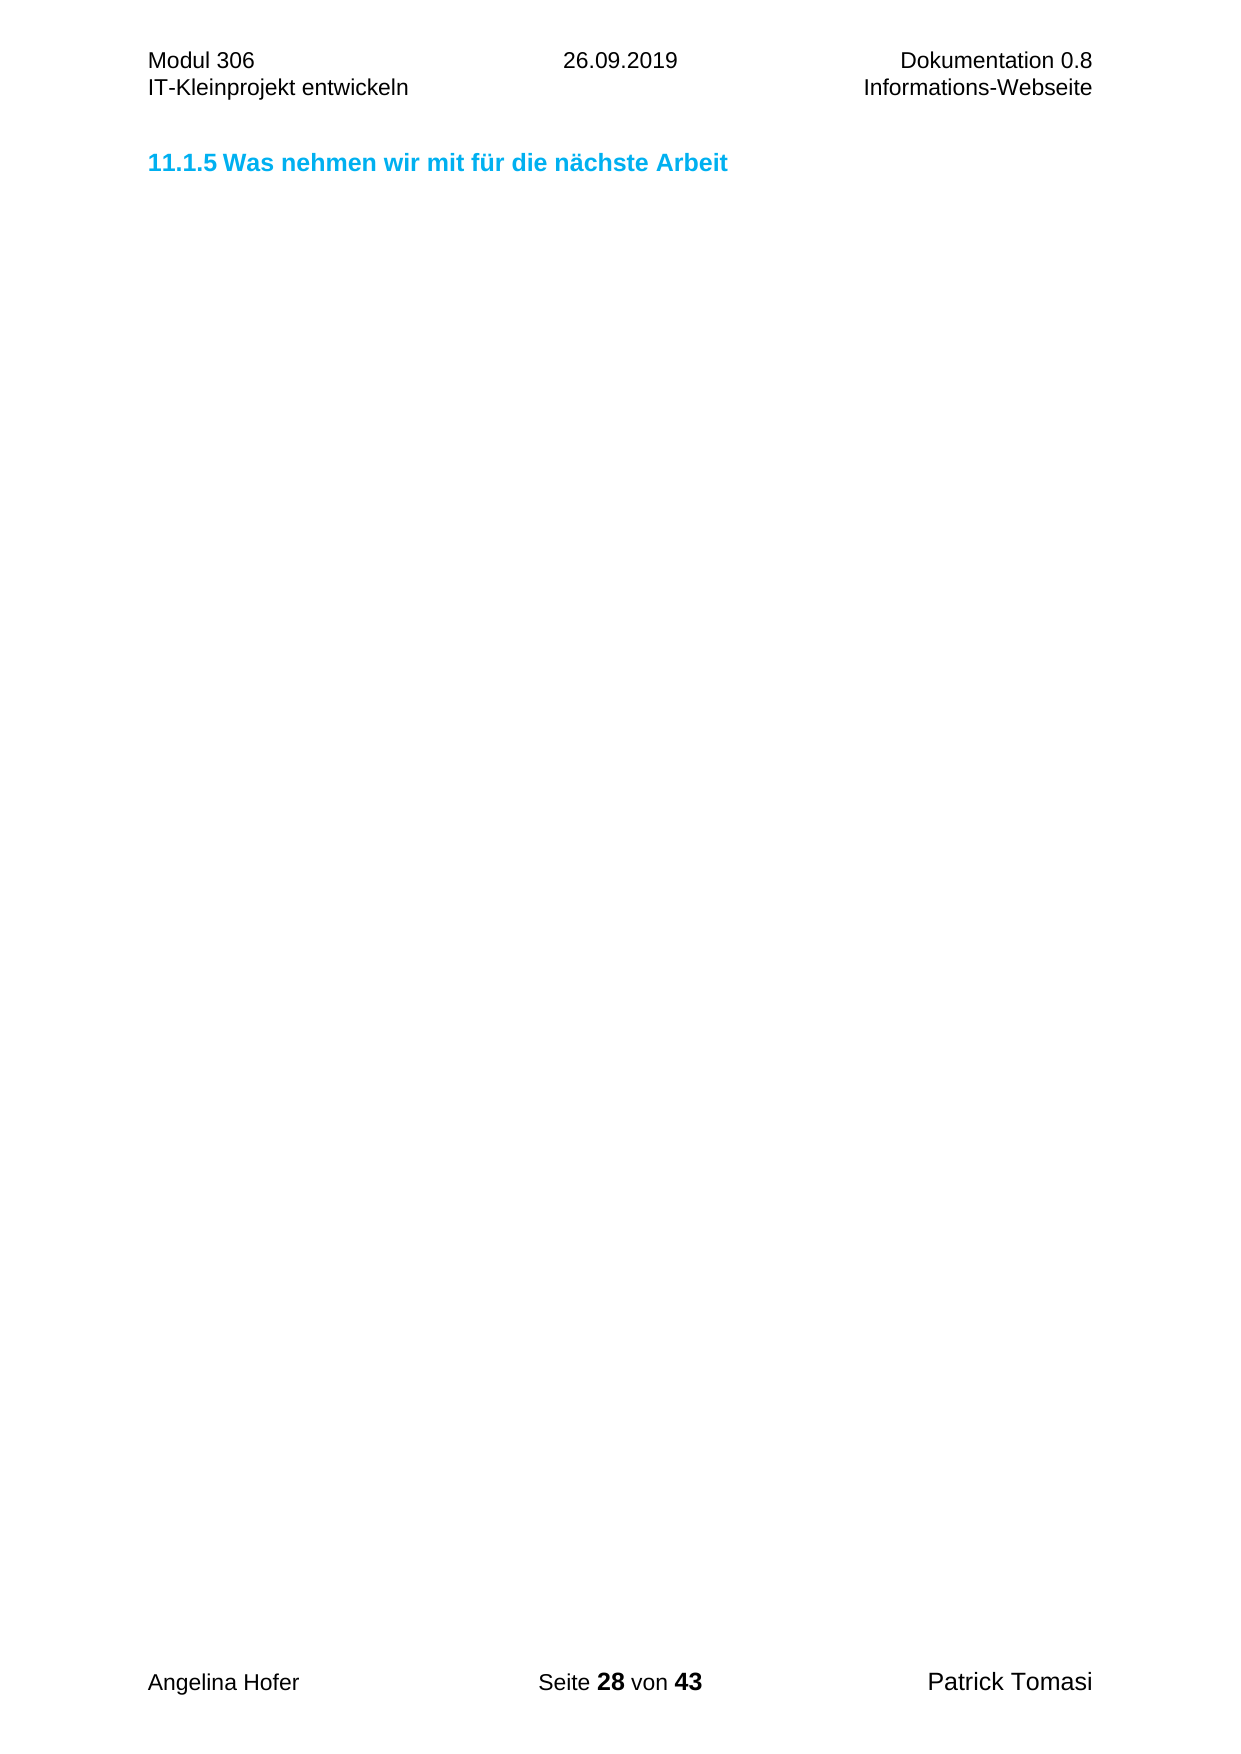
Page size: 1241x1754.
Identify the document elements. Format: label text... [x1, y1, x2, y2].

subtitle Was nehmen wir mit für die nächste Arbeit [148, 148, 1093, 176]
